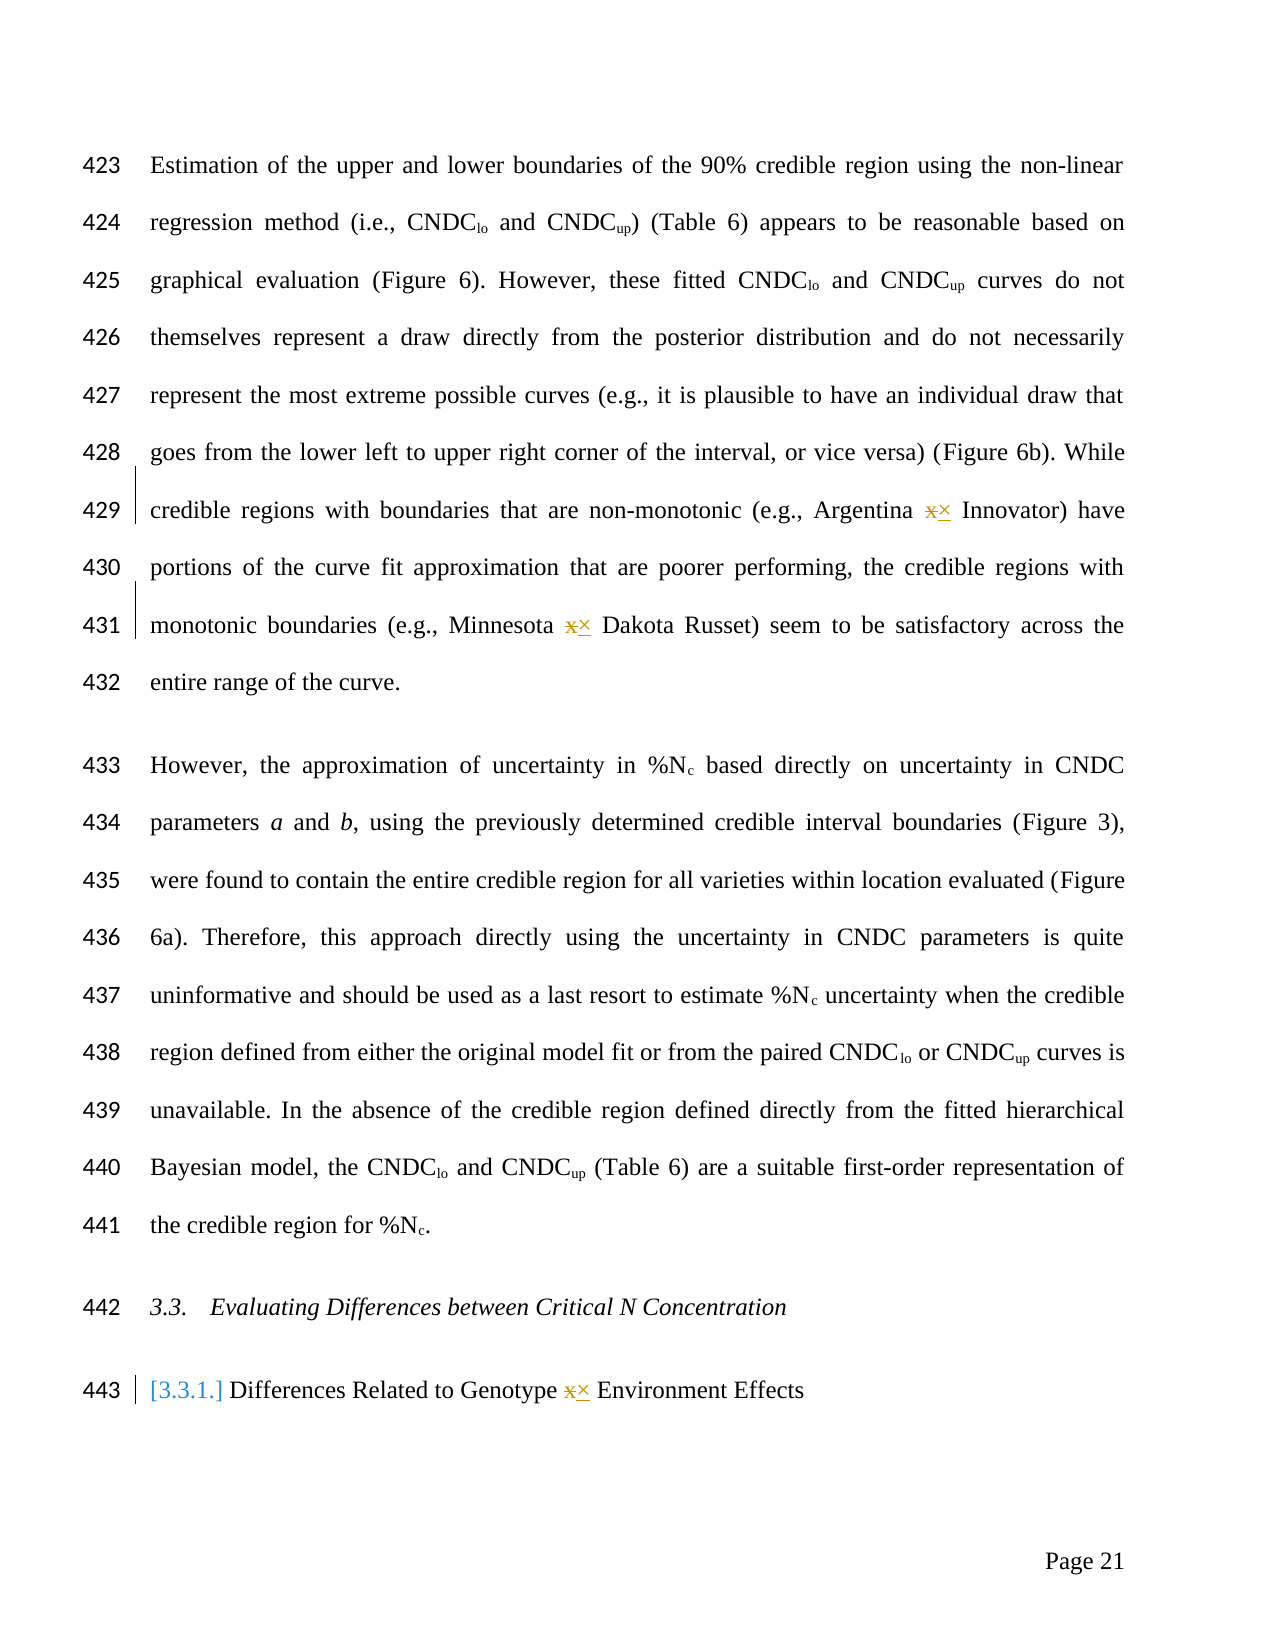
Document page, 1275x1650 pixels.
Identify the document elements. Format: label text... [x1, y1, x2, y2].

subtitle Evaluating Differences between Critical N Concentration [150, 1292, 1125, 1321]
text However, the approximation of uncertainty in %Nc based directly on uncertainty in CNDC parameters a and b, using the previously determined credible interval boundaries (Figure 3), were found to contain the entire credible region for all varieties within location evaluated (Figure 6a). Therefore, this approach directly using the uncertainty in CNDC parameters is quite uninformative and should be used as a last resort to estimate %Nc uncertainty when the credible region defined from either the original model fit or from the paired CNDClo or CNDCup curves is unavailable. In the absence of the credible region defined directly from the fitted hierarchical Bayesian model, the CNDClo and CNDCup (Table 6) are a suitable first-order representation of the credible region for %Nc. [150, 750, 1125, 1239]
subtitle Differences Related to Genotype Environment Effects [150, 1375, 1125, 1404]
text Estimation of the upper and lower boundaries of the 90% credible region using the non-linear regression method (i.e., CNDClo and CNDCup) (Table 6) appears to be reasonable based on graphical evaluation (Figure 6). However, these fitted CNDClo and CNDCup curves do not themselves represent a draw directly from the posterior distribution and do not necessarily represent the most extreme possible curves (e.g., it is plausible to have an individual draw that goes from the lower left to upper right corner of the interval, or vice versa) (Figure 6b). While credible regions with boundaries that are non-monotonic (e.g., Argentina Innovator) have portions of the curve fit approximation that are poorer performing, the credible regions with monotonic boundaries (e.g., Minnesota Dakota Russet) seem to be satisfactory across the entire range of the curve. [150, 150, 1125, 696]
